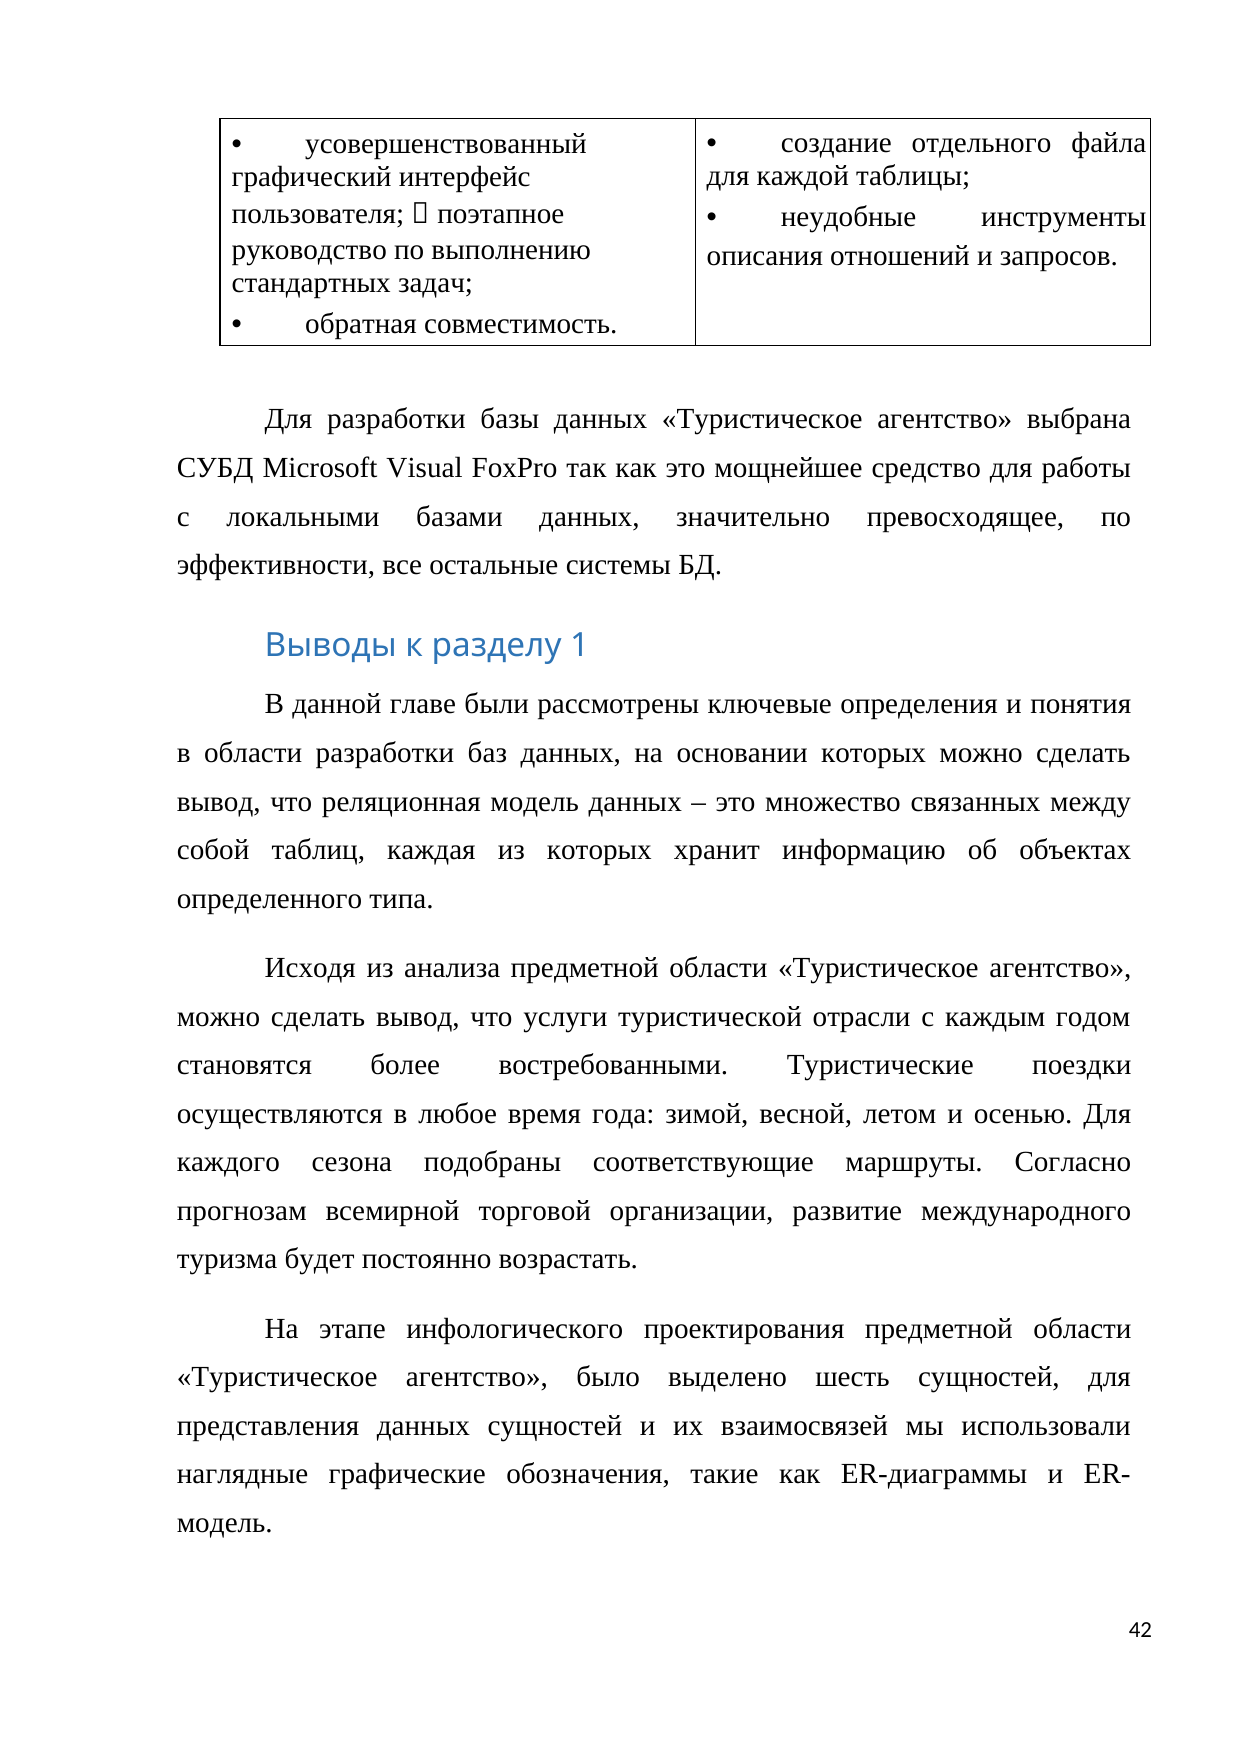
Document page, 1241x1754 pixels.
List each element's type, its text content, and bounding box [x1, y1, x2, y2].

text В данной главе были рассмотрены ключевые определения и понятия в области разработки баз данных, на основании которых можно сделать вывод, что реляционная модель данных – это множество связанных между собой таблиц, каждая из которых хранит информацию об объектах определенного типа. [177, 687, 1132, 914]
text На этапе инфологического проектирования предметной области «Туристическое агентство», было выделено шесть сущностей, для представления данных сущностей и их взаимосвязей мы использовали наглядные графические обозначения, такие как ER-диаграммы и ER-модель. [177, 1311, 1132, 1539]
text Исходя из анализа предметной области «Туристическое агентство», можно сделать вывод, что услуги туристической отрасли с каждым годом становятся более востребованными. Туристические поездки осуществляются в любое время года: зимой, весной, летом и осенью. Для каждого сезона подобраны соответствующие маршруты. Согласно прогнозам всемирной торговой организации, развитие международного туризма будет постоянно возрастать. [177, 950, 1132, 1275]
subtitle Выводы к разделу 1 [177, 621, 1151, 666]
table_cell создание отдельного файла для каждой таблицы; неудобные инструменты описания отношений и запросов. [696, 119, 1150, 345]
text Для разработки базы данных «Туристическое агентство» выбрана СУБД Microsoft Visual FoxPro так как это мощнейшее средство для работы с локальными базами данных, значительно превосходящее, по эффективности, все остальные системы БД. [177, 402, 1132, 581]
table_cell усовершенствованный графический интерфейс пользователя;  поэтапное руководство по выполнению стандартных задач; обратная совместимость. [221, 119, 695, 345]
